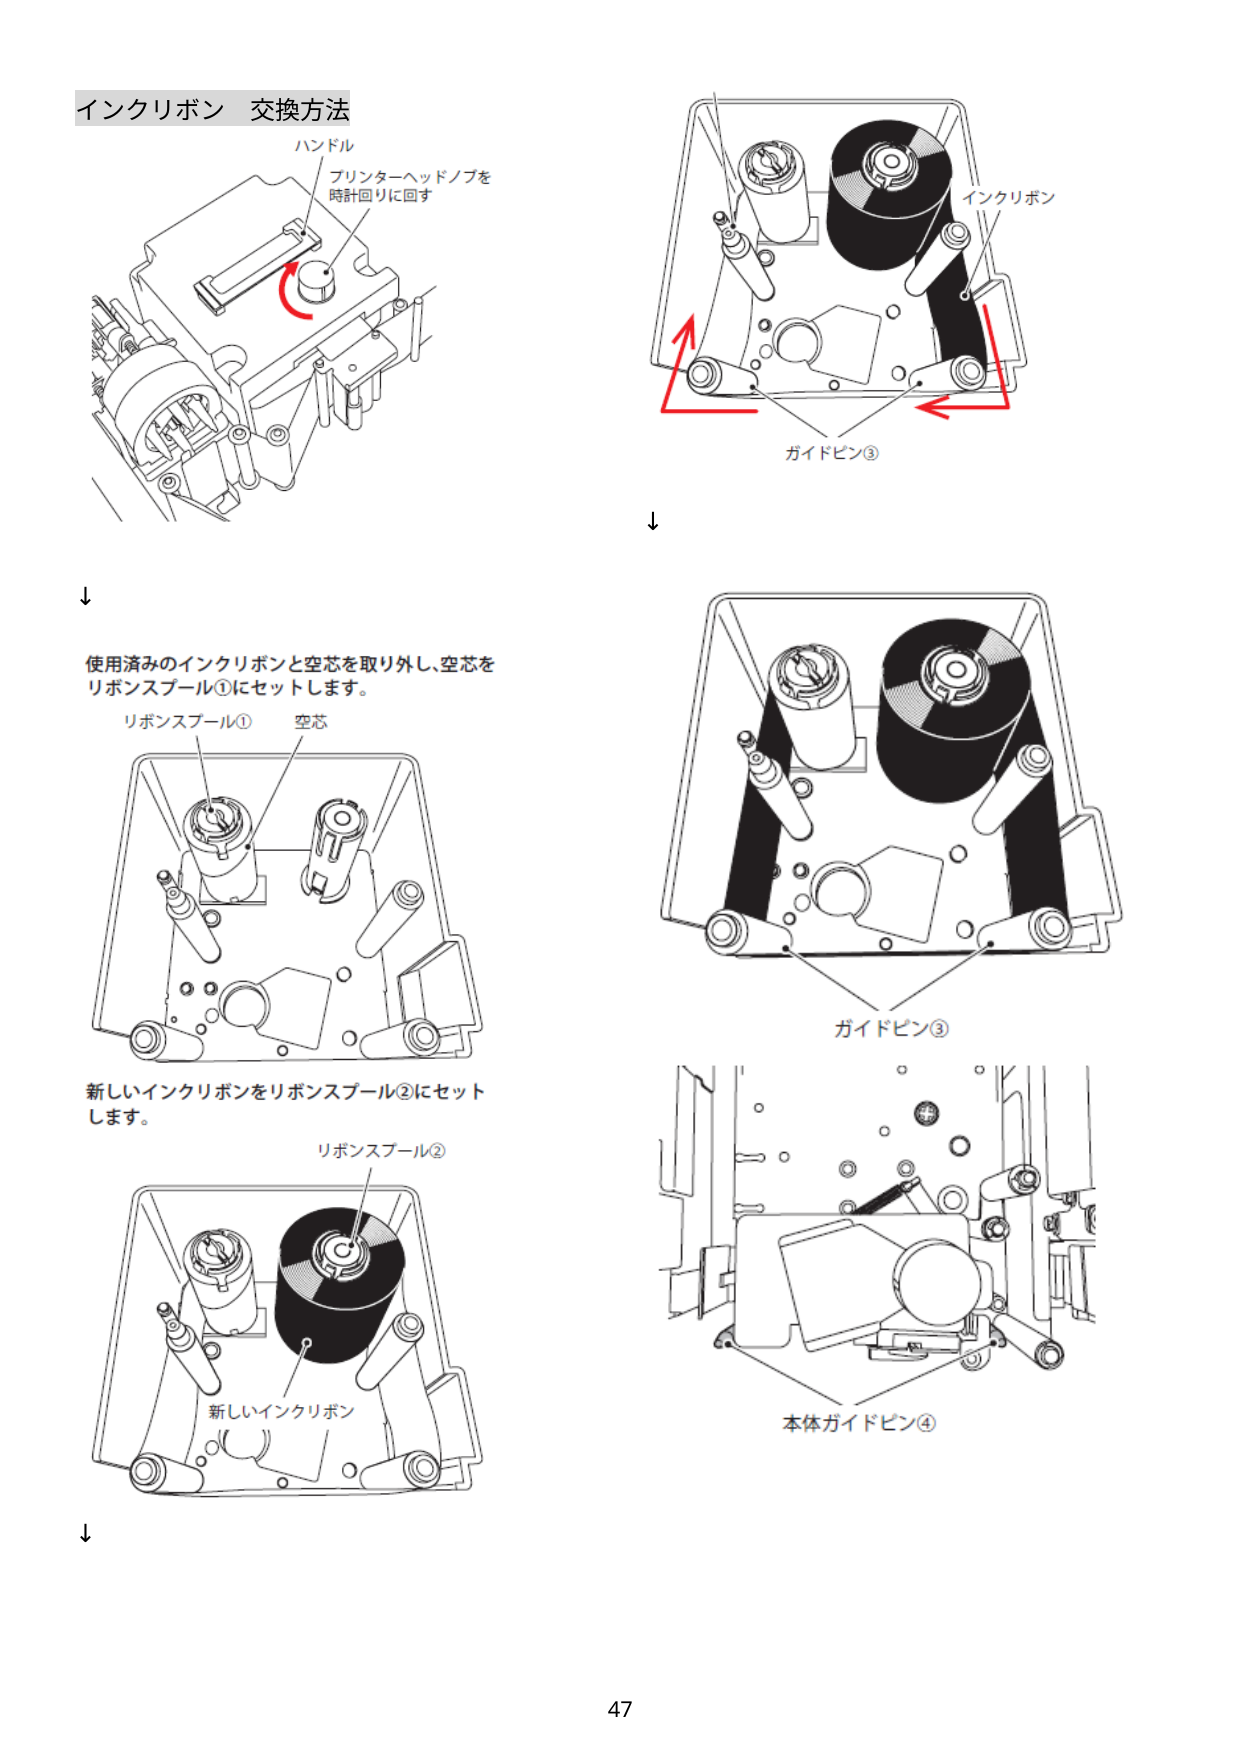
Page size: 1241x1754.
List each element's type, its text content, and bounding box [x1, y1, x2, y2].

text インクリボン 交換方法 [75, 89, 598, 127]
picture [642, 89, 1063, 463]
picture [642, 577, 1124, 1440]
text ↓ [642, 502, 1165, 539]
text ↓ [75, 577, 598, 614]
picture [75, 128, 497, 525]
text ↓ [75, 1514, 598, 1552]
picture [75, 652, 521, 1508]
